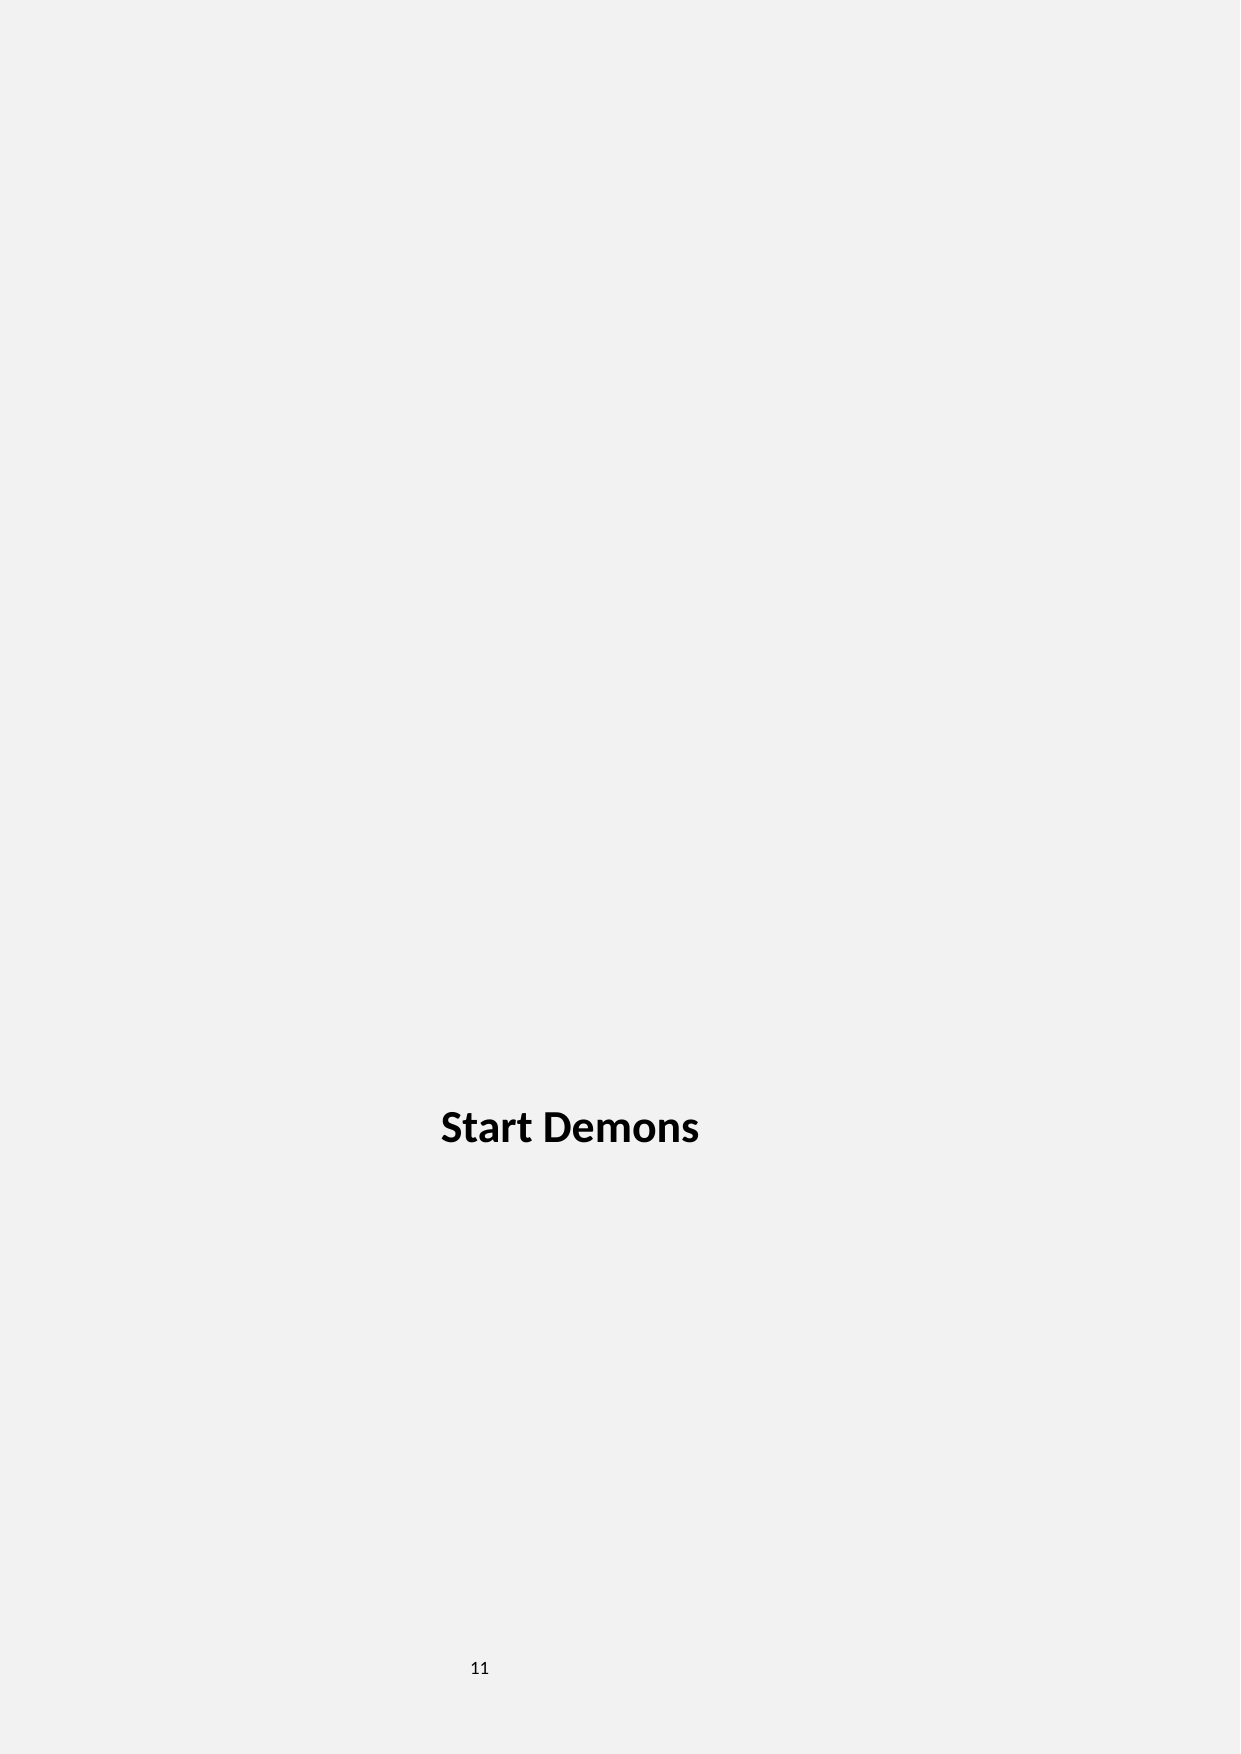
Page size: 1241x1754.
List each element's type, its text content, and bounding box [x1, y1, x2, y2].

subtitle Start Demons [187, 1098, 1053, 1154]
